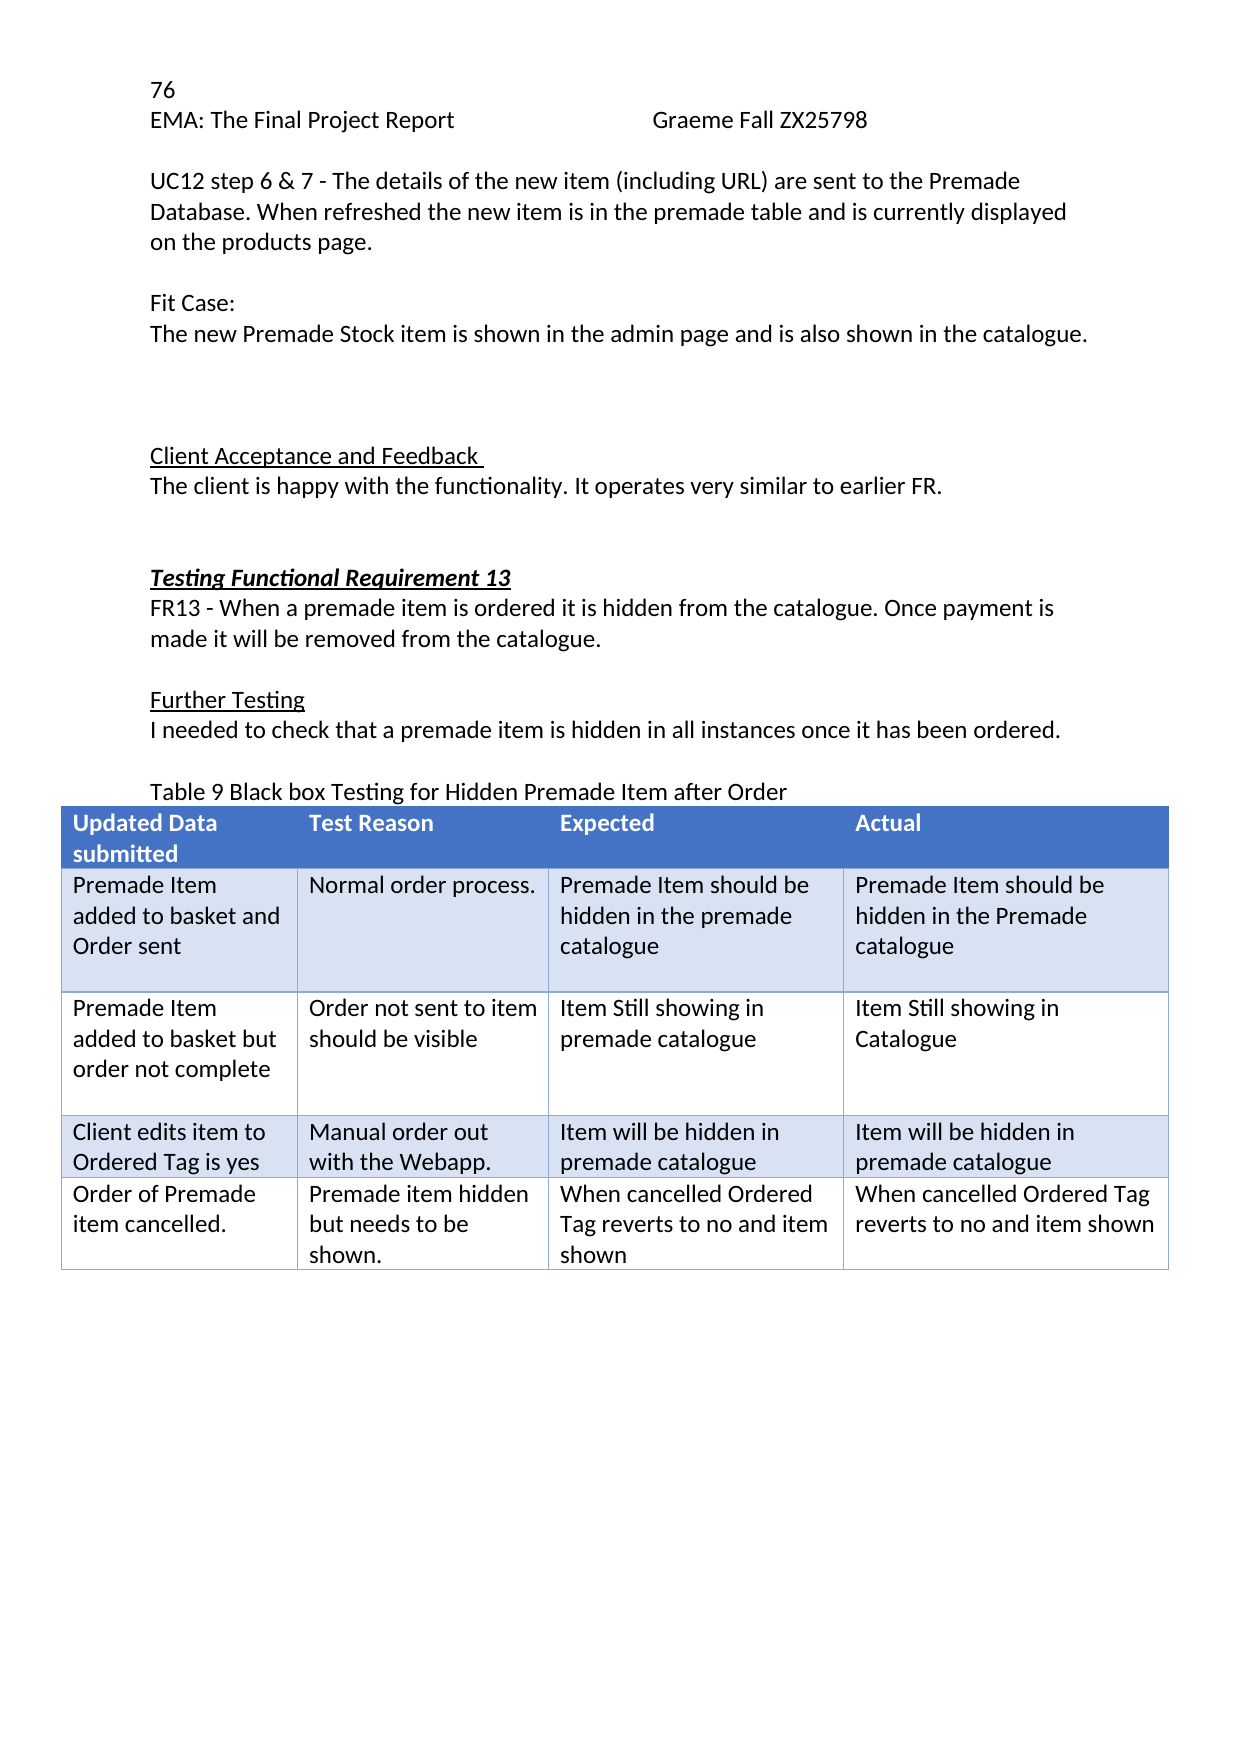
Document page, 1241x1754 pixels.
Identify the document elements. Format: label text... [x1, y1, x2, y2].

table_cell Premade Item should be hidden in the Premade catalogue [844, 869, 1168, 991]
table_cell Premade Item should be hidden in the premade catalogue [549, 869, 843, 991]
table_cell Premade Item added to basket but order not complete [62, 993, 297, 1114]
text Table 9 Black box Testing for Hidden Premade Item after Order [150, 776, 1090, 806]
table_header Actual [844, 807, 1168, 868]
text Fit Case: [150, 287, 1090, 318]
table_cell Manual order out with the Webapp. [298, 1116, 548, 1177]
table_cell Premade Item added to basket and Order sent [62, 869, 297, 991]
text UC12 step 6 & 7 - The details of the new item (including URL) are sent to the Premade Database. When refreshed the new item is in the premade table and is currently displayed on the products page. [150, 165, 1090, 257]
table_header Test Reason [298, 807, 548, 868]
table_cell Client edits item to Ordered Tag is yes [62, 1116, 297, 1177]
table_cell When cancelled Ordered Tag reverts to no and item shown [549, 1178, 843, 1269]
table_cell Item will be hidden in premade catalogue [549, 1116, 843, 1177]
table_cell Normal order process. [298, 869, 548, 991]
text The new Premade Stock item is shown in the admin page and is also shown in the catalogue. [150, 318, 1090, 348]
text Client Acceptance and Feedback [150, 440, 1090, 471]
table_cell Item Still showing in Catalogue [844, 993, 1168, 1114]
text Testing Functional Requirement 13 [150, 562, 1090, 593]
text I needed to check that a premade item is hidden in all instances once it has been ordered. [150, 715, 1090, 745]
table_cell Item will be hidden in premade catalogue [844, 1116, 1168, 1177]
table_cell Item Still showing in premade catalogue [549, 993, 843, 1114]
table_cell Order not sent to item should be visible [298, 993, 548, 1114]
table_header Expected [549, 807, 843, 868]
table_cell Premade item hidden but needs to be shown. [298, 1178, 548, 1269]
table_header Updated Data submitted [62, 807, 297, 868]
table_cell When cancelled Ordered Tag reverts to no and item shown [844, 1178, 1168, 1269]
text FR13 - When a premade item is ordered it is hidden from the catalogue. Once payment is made it will be removed from the catalogue. [150, 593, 1090, 654]
text The client is happy with the functionality. It operates very similar to earlier FR. [150, 471, 1090, 501]
text Further Testing [150, 684, 1090, 715]
table_cell Order of Premade item cancelled. [62, 1178, 297, 1269]
